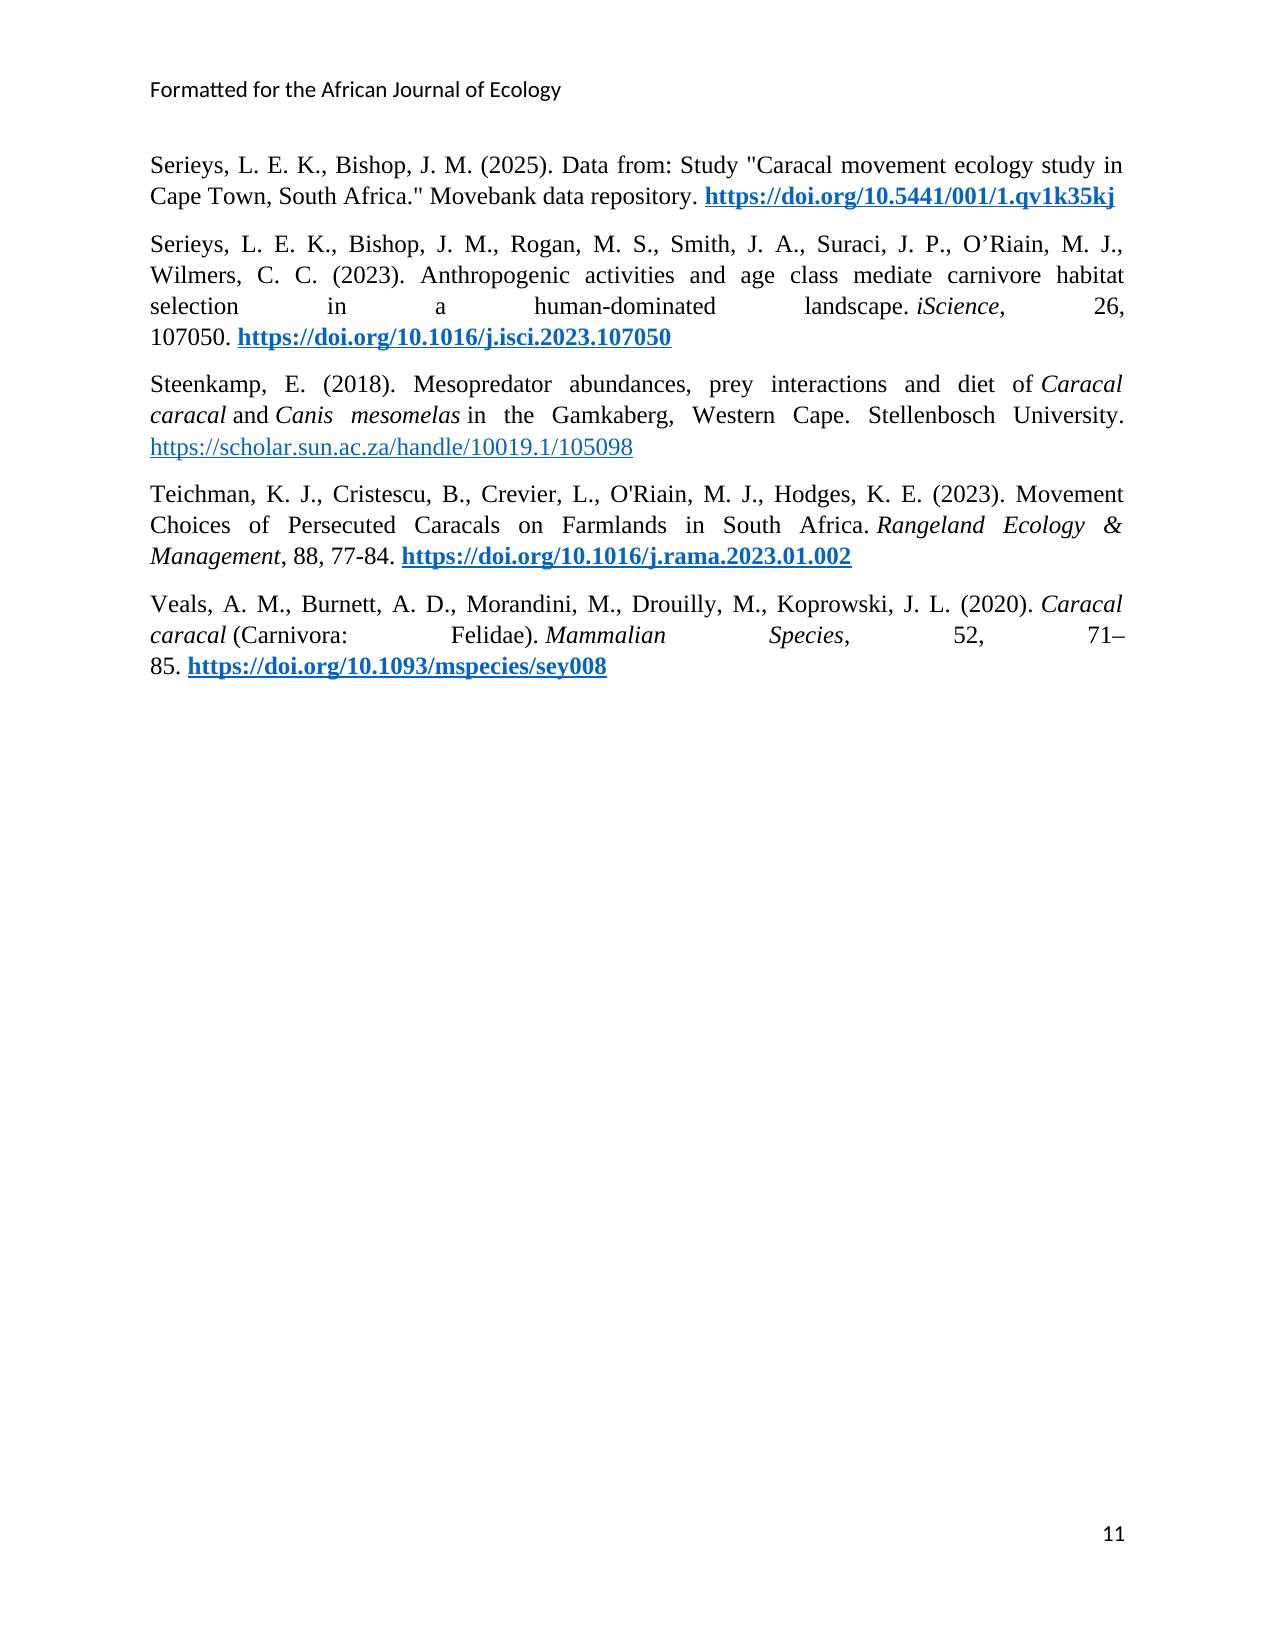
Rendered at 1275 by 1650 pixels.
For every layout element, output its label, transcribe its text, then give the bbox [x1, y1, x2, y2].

text Serieys, L. E. K., Bishop, J. M., Rogan, M. S., Smith, J. A., Suraci, J. P., O’Riain, M. J., Wilmers, C. C. (2023). Anthropogenic activities and age class mediate carnivore habitat selection in a human‐dominated landscape. iScience, 26, 107050. https://doi.org/10.1016/j.isci.2023.107050 [150, 229, 1125, 351]
text Veals, A. M., Burnett, A. D., Morandini, M., Drouilly, M., Koprowski, J. L. (2020). Caracal caracal (Carnivora: Felidae). Mammalian Species, 52, 71–85. https://doi.org/10.1093/mspecies/sey008 [150, 589, 1125, 680]
text Teichman, K. J., Cristescu, B., Crevier, L., O'Riain, M. J., Hodges, K. E. (2023). Movement Choices of Persecuted Caracals on Farmlands in South Africa. Rangeland Ecology & Management, 88, 77-84. https://doi.org/10.1016/j.rama.2023.01.002 [150, 479, 1125, 570]
text Serieys, L. E. K., Bishop, J. M. (2025). Data from: Study "Caracal movement ecology study in Cape Town, South Africa." Movebank data repository. https://doi.org/10.5441/001/1.qv1k35kj [150, 150, 1125, 210]
text Steenkamp, E. (2018). Mesopredator abundances, prey interactions and diet of Caracal caracal and Canis mesomelas in the Gamkaberg, Western Cape. Stellenbosch University. https://scholar.sun.ac.za/handle/10019.1/105098 [150, 369, 1125, 460]
